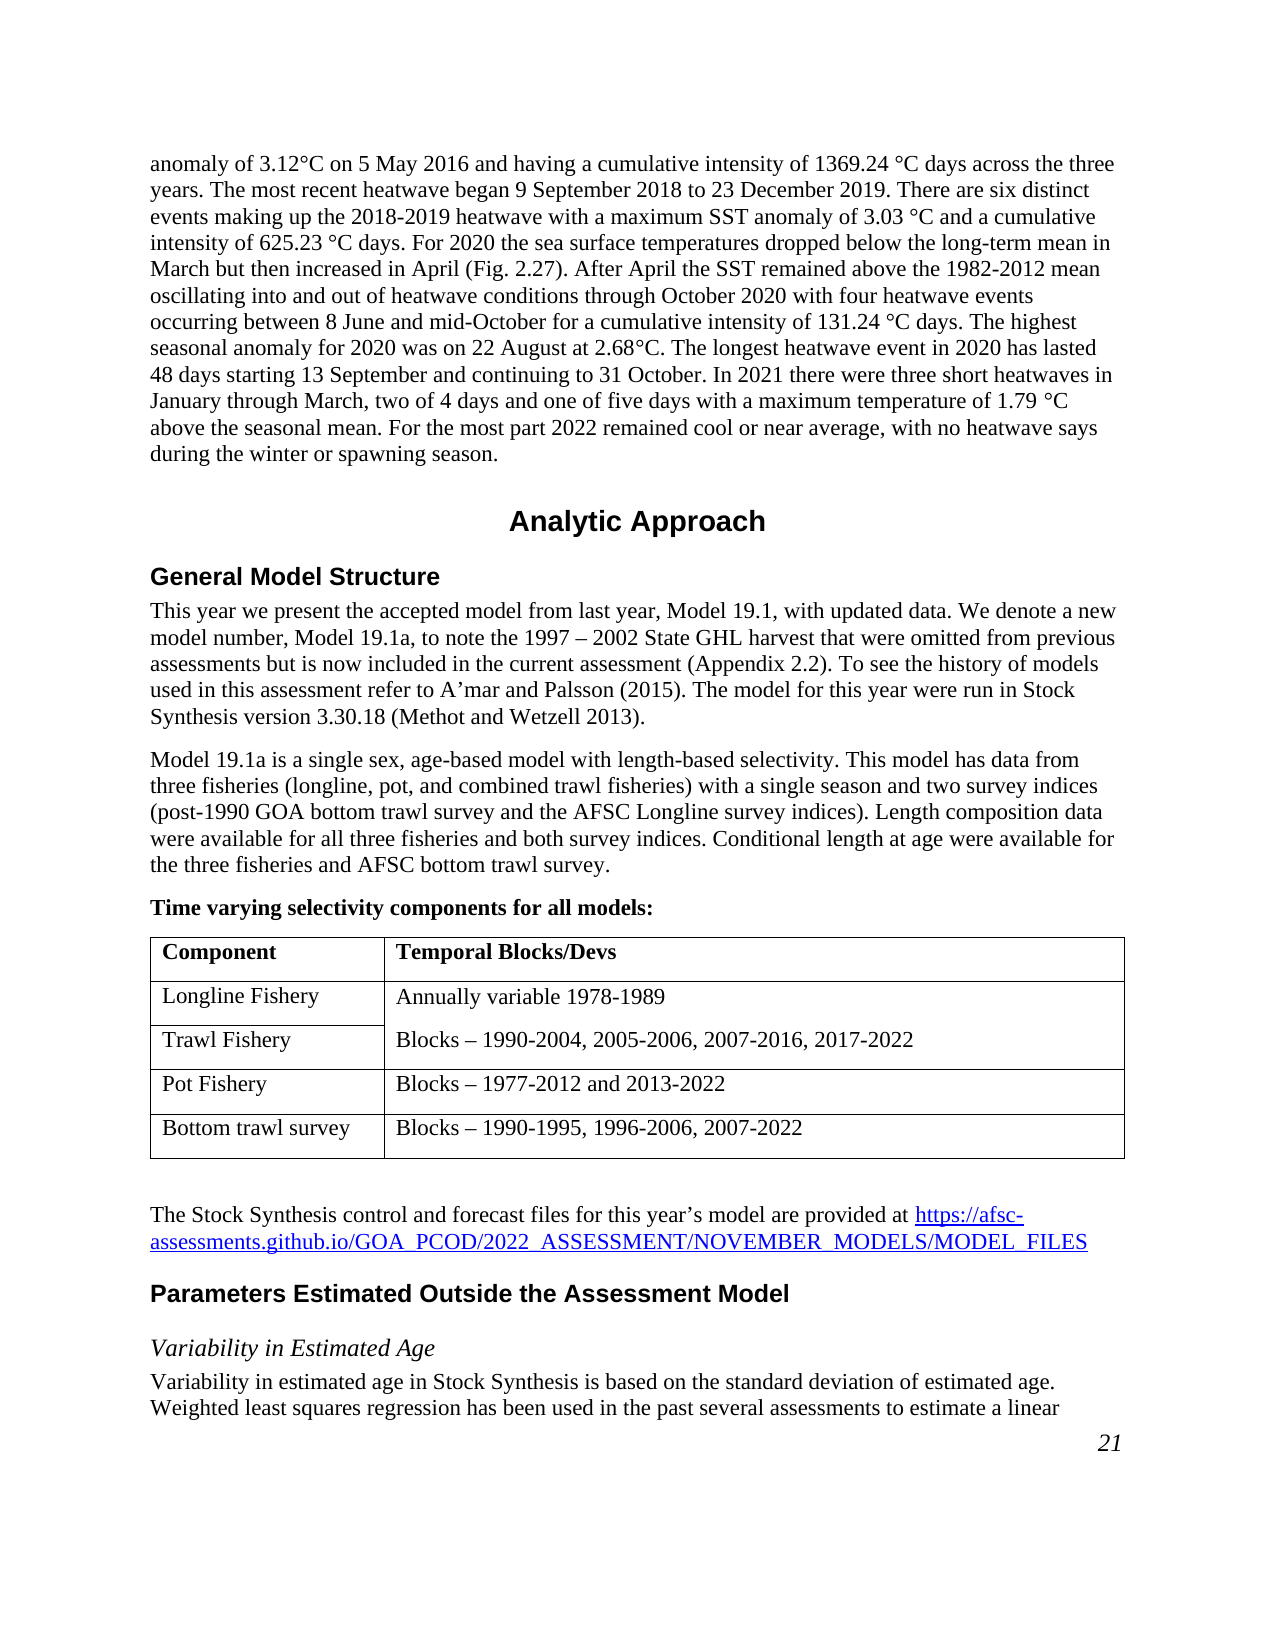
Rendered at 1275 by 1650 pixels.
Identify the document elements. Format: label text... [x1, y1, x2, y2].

subtitle Variability in Estimated Age [75, 1333, 1125, 1362]
table_cell Longline Fishery [151, 982, 384, 1025]
subtitle General Model Structure [150, 562, 1125, 591]
table_cell Trawl Fishery [151, 1026, 384, 1069]
table_cell Annually variable 1978-1989 Blocks – 1990-2004, 2005-2006, 2007-2016, 2017-2022 [385, 982, 1124, 1069]
table_cell Blocks – 1977-2012 and 2013-2022 [385, 1070, 1124, 1113]
text Model 19.1a is a single sex, age-based model with length-based selectivity. This model has data from three fisheries (longline, pot, and combined trawl fisheries) with a single season and two survey indices (post-1990 GOA bottom trawl survey and the AFSC Longline survey indices). Length composition data were available for all three fisheries and both survey indices. Conditional length at age were available for the three fisheries and AFSC bottom trawl survey. [150, 746, 1125, 877]
table_cell Blocks – 1990-1995, 1996-2006, 2007-2022 [385, 1115, 1124, 1157]
subtitle Analytic Approach [150, 504, 1125, 537]
text This year we present the accepted model from last year, Model 19.1, with updated data. We denote a new model number, Model 19.1a, to note the 1997 – 2002 State GHL harvest that were omitted from previous assessments but is now included in the current assessment (Appendix 2.2). To see the history of models used in this assessment refer to A’mar and Palsson (2015). The model for this year were run in Stock Synthesis version 3.30.18 (Methot and Wetzell 2013). [150, 597, 1125, 729]
text The Stock Synthesis control and forecast files for this year’s model are provided at https://afsc-assessments.github.io/GOA_PCOD/2022_ASSESSMENT/NOVEMBER_MODELS/MODEL_FILES [150, 1202, 1125, 1254]
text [150, 1368, 1125, 1421]
text Time varying selectivity components for all models: [150, 894, 1125, 921]
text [150, 150, 1125, 466]
table_header Temporal Blocks/Devs [385, 938, 1124, 981]
table_cell Pot Fishery [151, 1070, 384, 1113]
table_cell Bottom trawl survey [151, 1115, 384, 1157]
table_header Component [151, 938, 384, 981]
subtitle Parameters Estimated Outside the Assessment Model [150, 1279, 1125, 1308]
